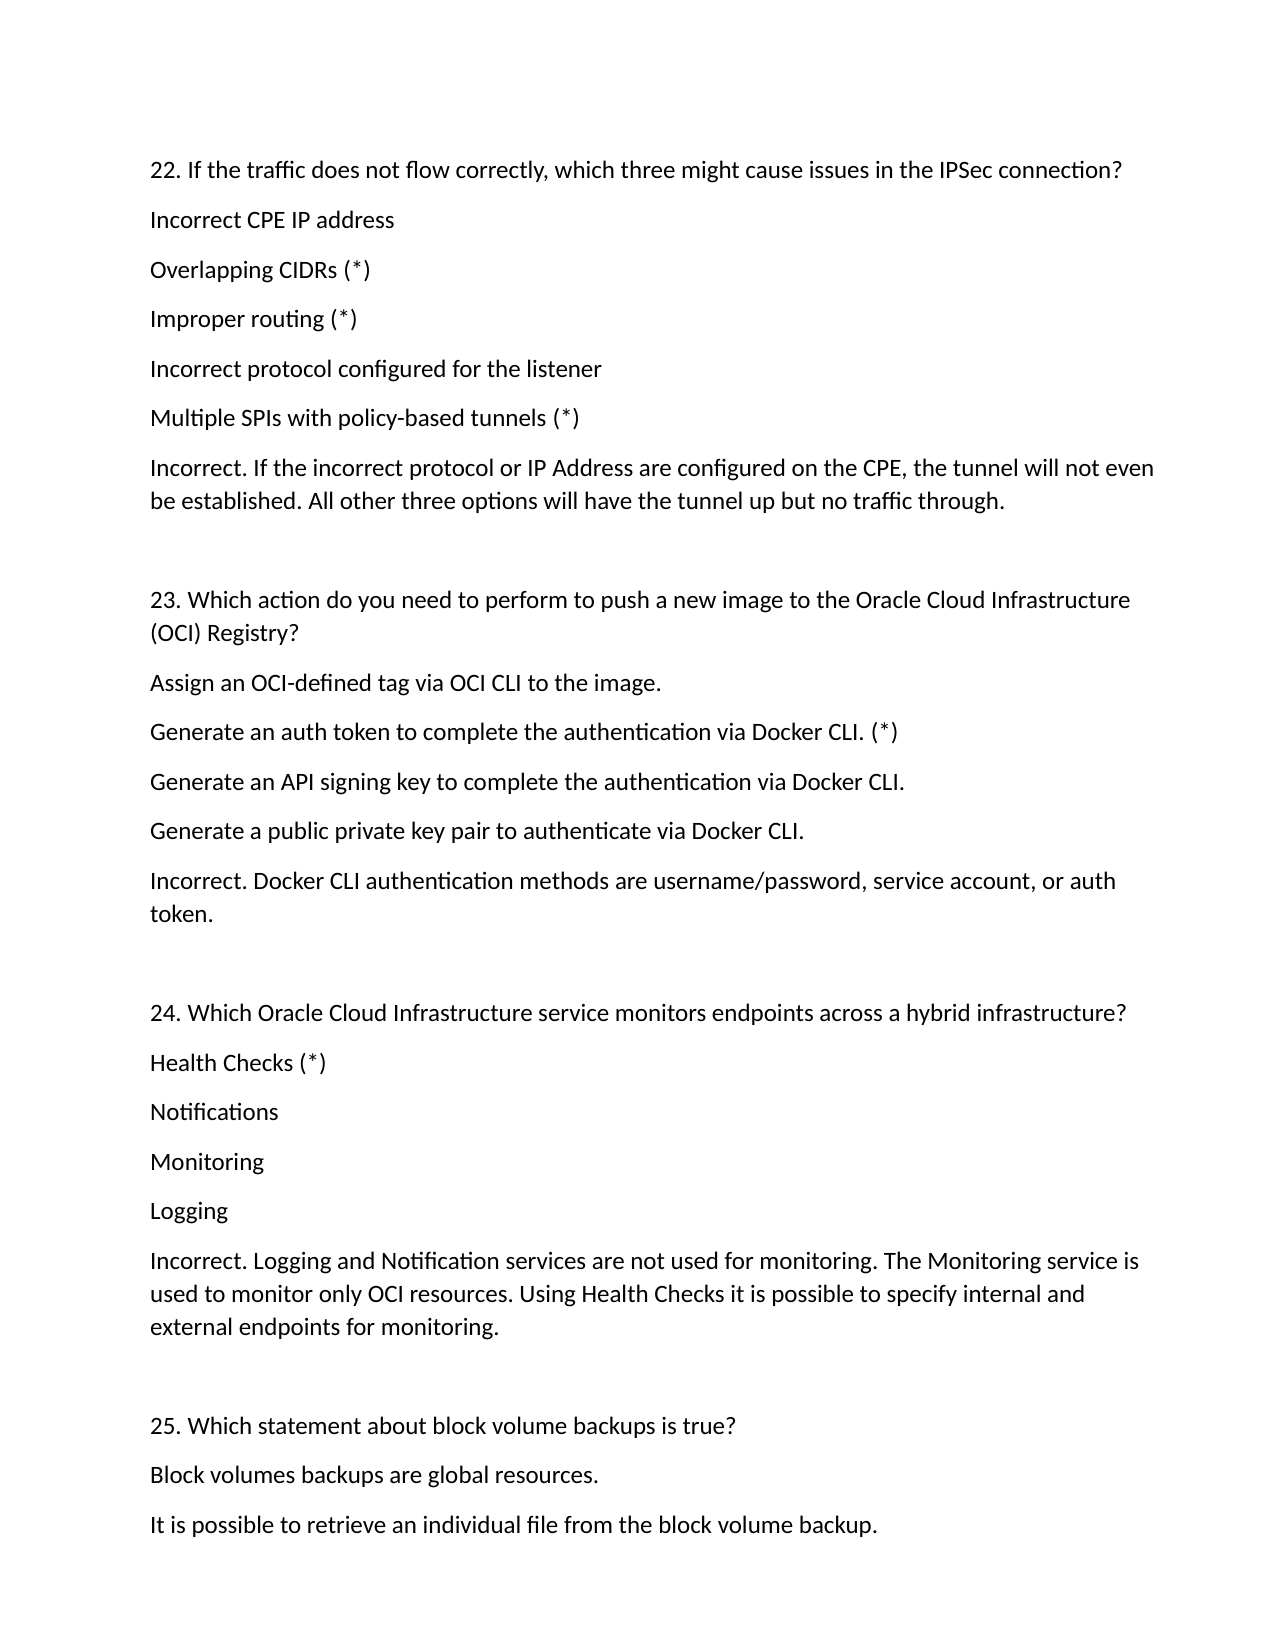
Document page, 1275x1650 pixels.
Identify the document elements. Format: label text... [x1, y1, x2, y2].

text 24. Which Oracle Cloud Infrastructure service monitors endpoints across a hybrid infrastructure? [150, 997, 1170, 1028]
text 22. If the traffic does not flow correctly, which three might cause issues in the IPSec connection? [150, 154, 1170, 185]
text Improper routing (*) [150, 303, 1170, 334]
text Notifications [150, 1096, 1170, 1127]
text Monitoring [150, 1146, 1170, 1176]
text Incorrect. Docker CLI authentication methods are username/password, service account, or auth token. [150, 865, 1170, 928]
text Logging [150, 1195, 1170, 1226]
text It is possible to retrieve an individual file from the block volume backup. [150, 1509, 1170, 1540]
text Incorrect. Logging and Notification services are not used for monitoring. The Monitoring service is used to monitor only OCI resources. Using Health Checks it is possible to specify internal and external endpoints for monitoring. [150, 1245, 1170, 1341]
text Block volumes backups are global resources. [150, 1459, 1170, 1490]
text Incorrect. If the incorrect protocol or IP Address are configured on the CPE, the tunnel will not even be established. All other three options will have the tunnel up but no traffic through. [150, 452, 1170, 516]
text Incorrect CPE IP address [150, 204, 1170, 235]
text Generate an auth token to complete the authentication via Docker CLI. (*) [150, 716, 1170, 747]
text Overlapping CIDRs (*) [150, 254, 1170, 284]
text Generate a public private key pair to authenticate via Docker CLI. [150, 815, 1170, 846]
text 23. Which action do you need to perform to push a new image to the Oracle Cloud Infrastructure (OCI) Registry? [150, 584, 1170, 648]
text Health Checks (*) [150, 1047, 1170, 1077]
text Assign an OCI-defined tag via OCI CLI to the image. [150, 667, 1170, 697]
text Incorrect protocol configured for the listener [150, 353, 1170, 383]
text Generate an API signing key to complete the authentication via Docker CLI. [150, 766, 1170, 796]
text Multiple SPIs with policy-based tunnels (*) [150, 402, 1170, 433]
text 25. Which statement about block volume backups is true? [150, 1410, 1170, 1441]
